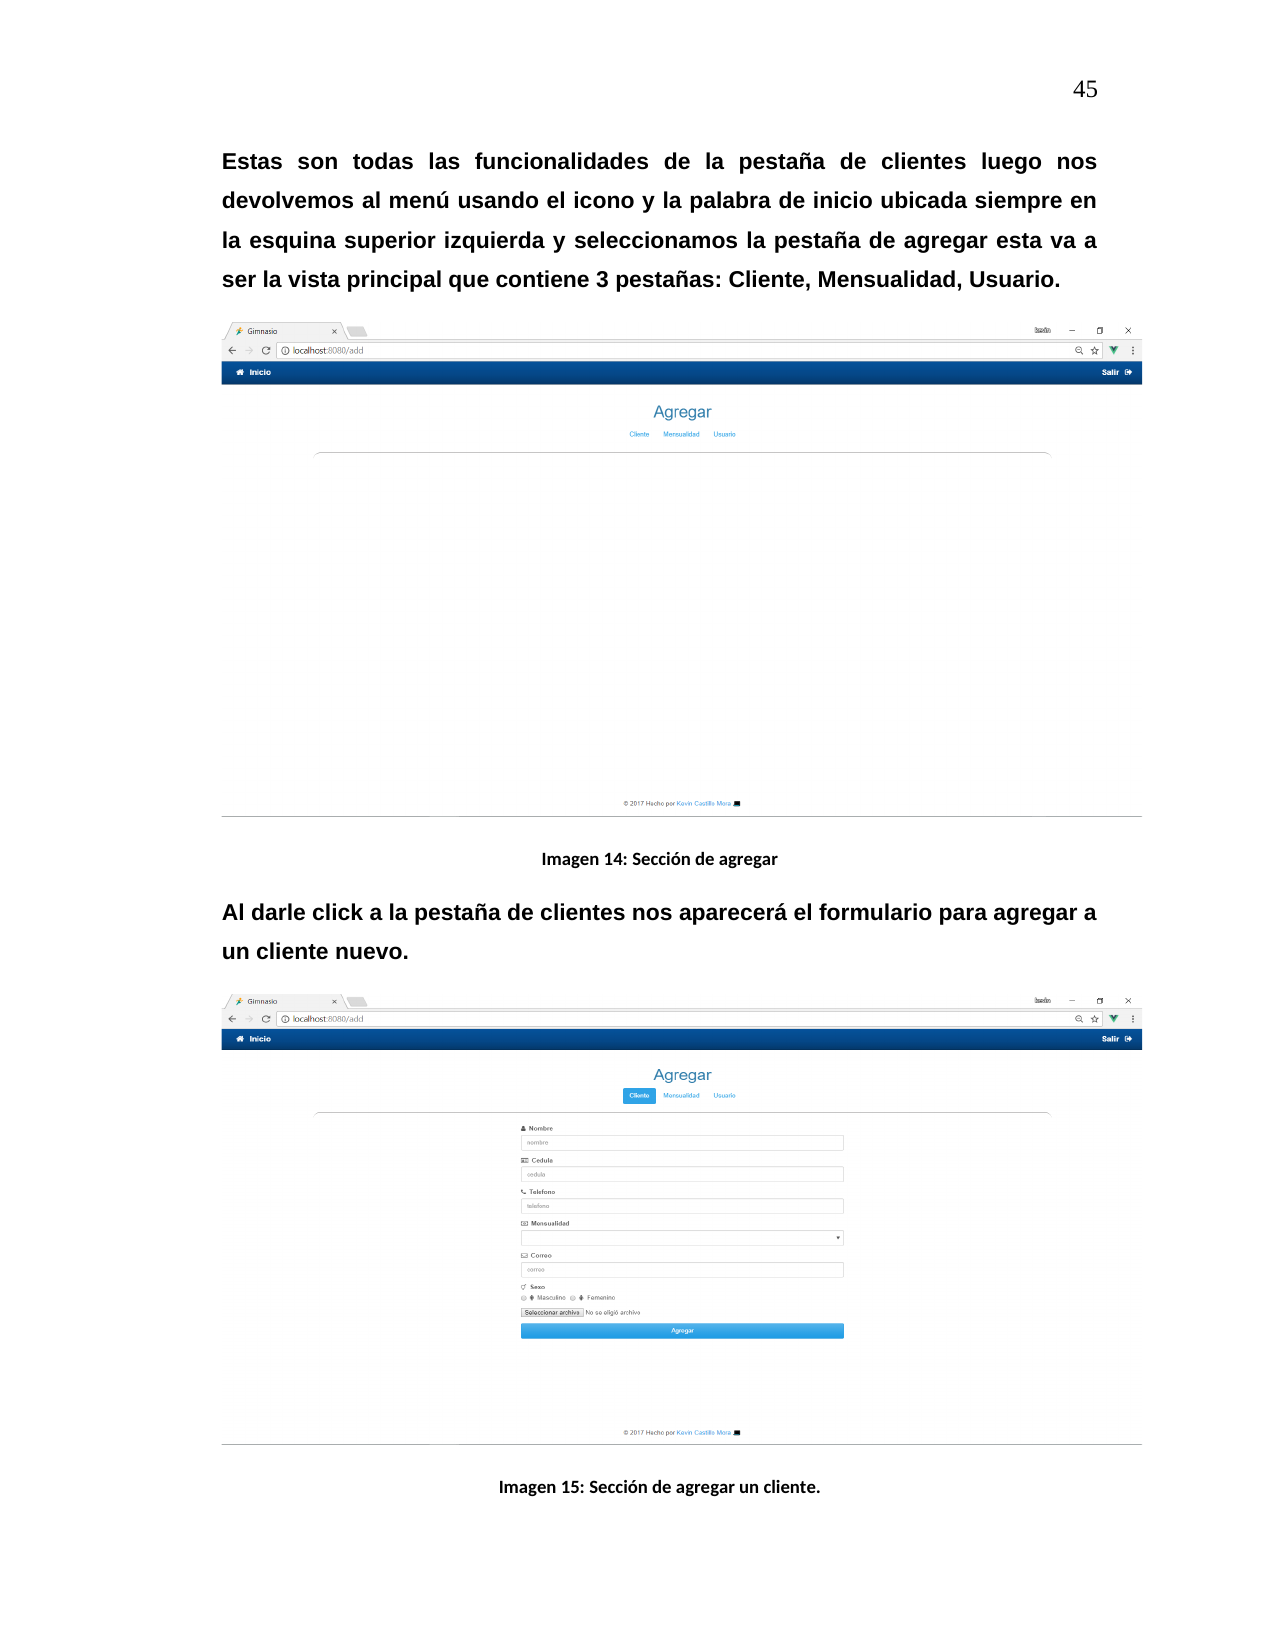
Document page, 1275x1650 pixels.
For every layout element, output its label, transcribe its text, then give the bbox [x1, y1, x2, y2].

text Imagen 15: Sección de agregar un cliente. [222, 1476, 1098, 1498]
picture [221, 994, 1143, 1445]
text Al darle click a la pestaña de clientes nos aparecerá el formulario para agregar a un cliente nuevo. [222, 898, 1098, 964]
picture [221, 322, 1143, 817]
text Estas son todas las funcionalidades de la pestaña de clientes luego nos devolvemos al menú usando el icono y la palabra de inicio ubicada siempre en la esquina superior izquierda y seleccionamos la pestaña de agregar esta va a ser la vista principal que contiene 3 pestañas: Cliente, Mensualidad, Usuario. [222, 148, 1098, 292]
text Imagen 14: Sección de agregar [222, 847, 1098, 870]
